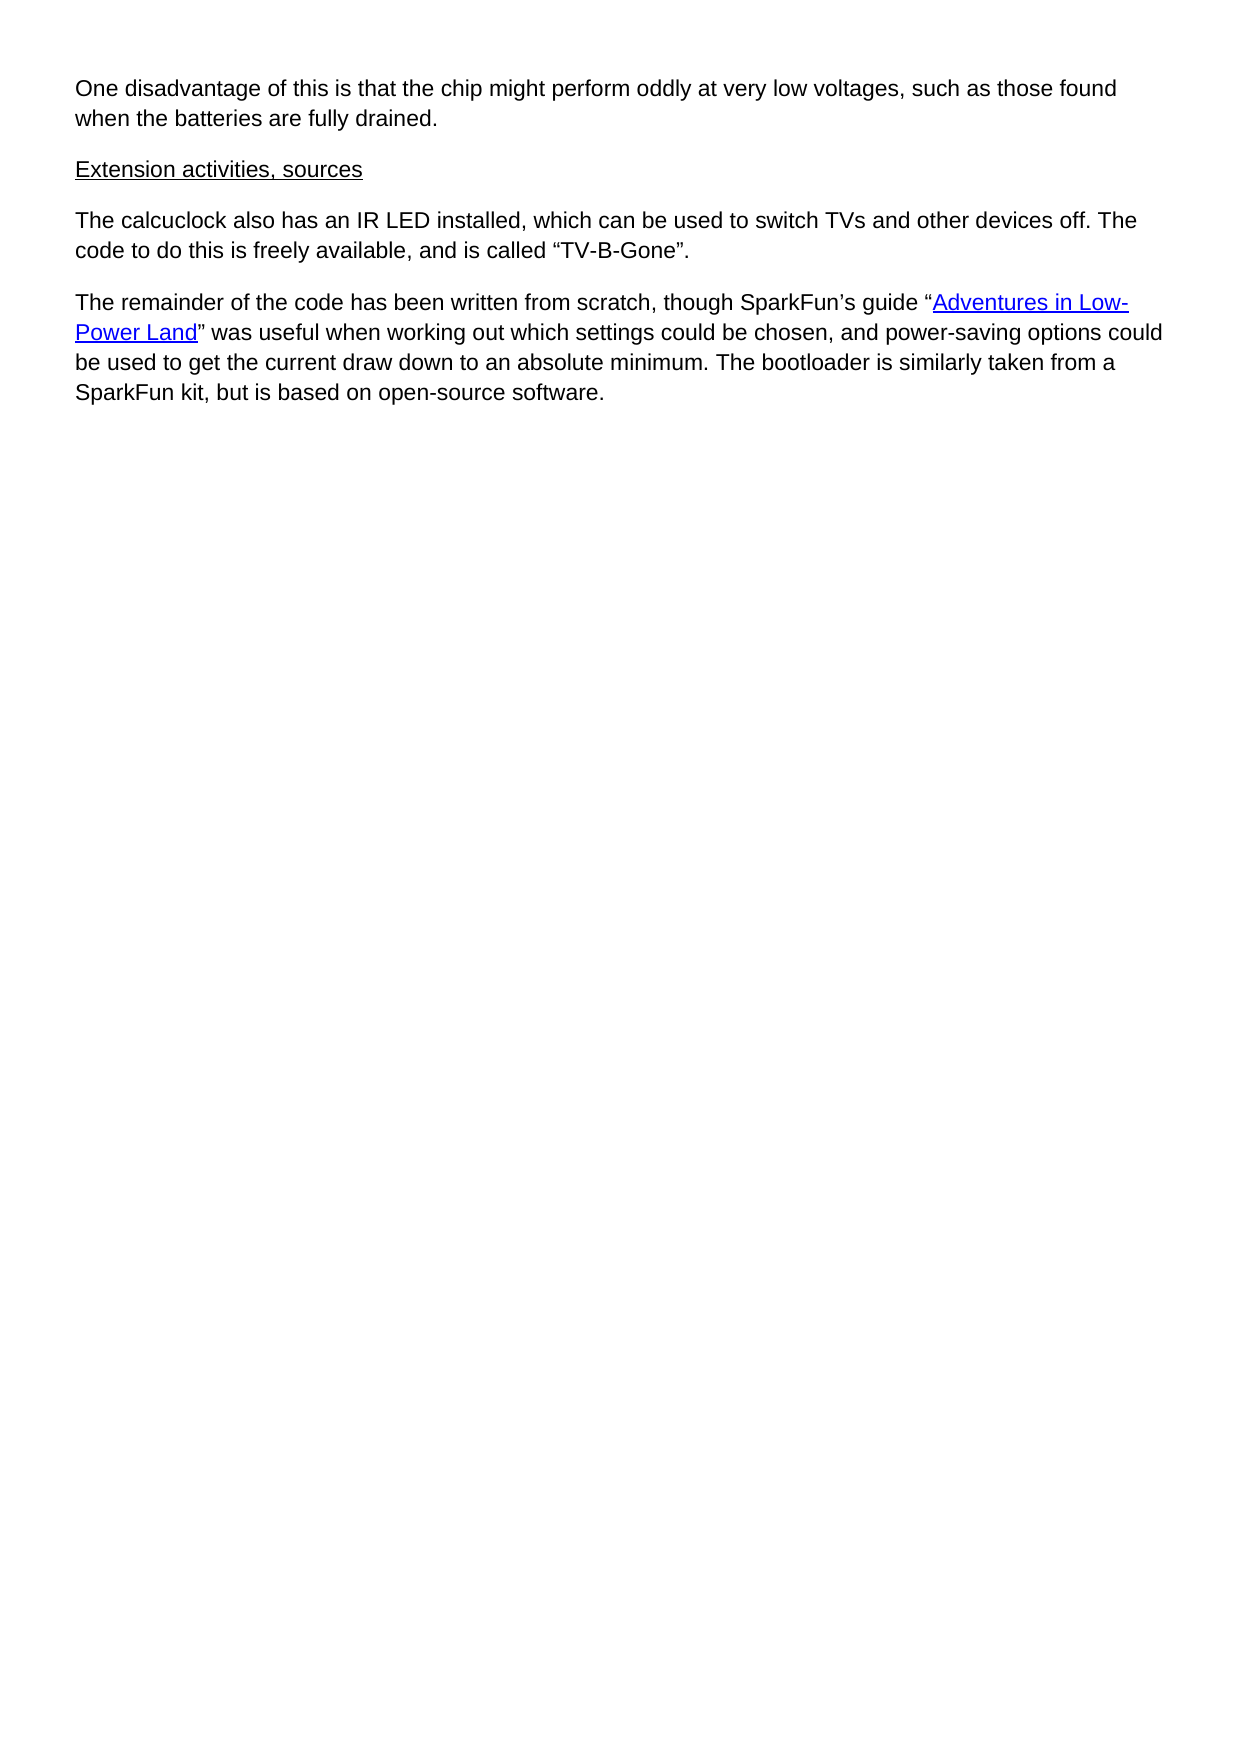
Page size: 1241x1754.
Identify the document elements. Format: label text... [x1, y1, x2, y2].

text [75, 75, 1165, 132]
text The calcuclock also has an IR LED installed, which can be used to switch TVs and other devices off. The code to do this is freely available, and is called “TV-B-Gone”. [75, 207, 1165, 264]
text The remainder of the code has been written from scratch, though SparkFun’s guide “Adventures in Low-Power Land” was useful when working out which settings could be chosen, and power-saving options could be used to get the current draw down to an absolute minimum. The bootloader is similarly taken from a SparkFun kit, but is based on open-source software. [75, 288, 1165, 406]
text Extension activities, sources [75, 156, 1165, 183]
